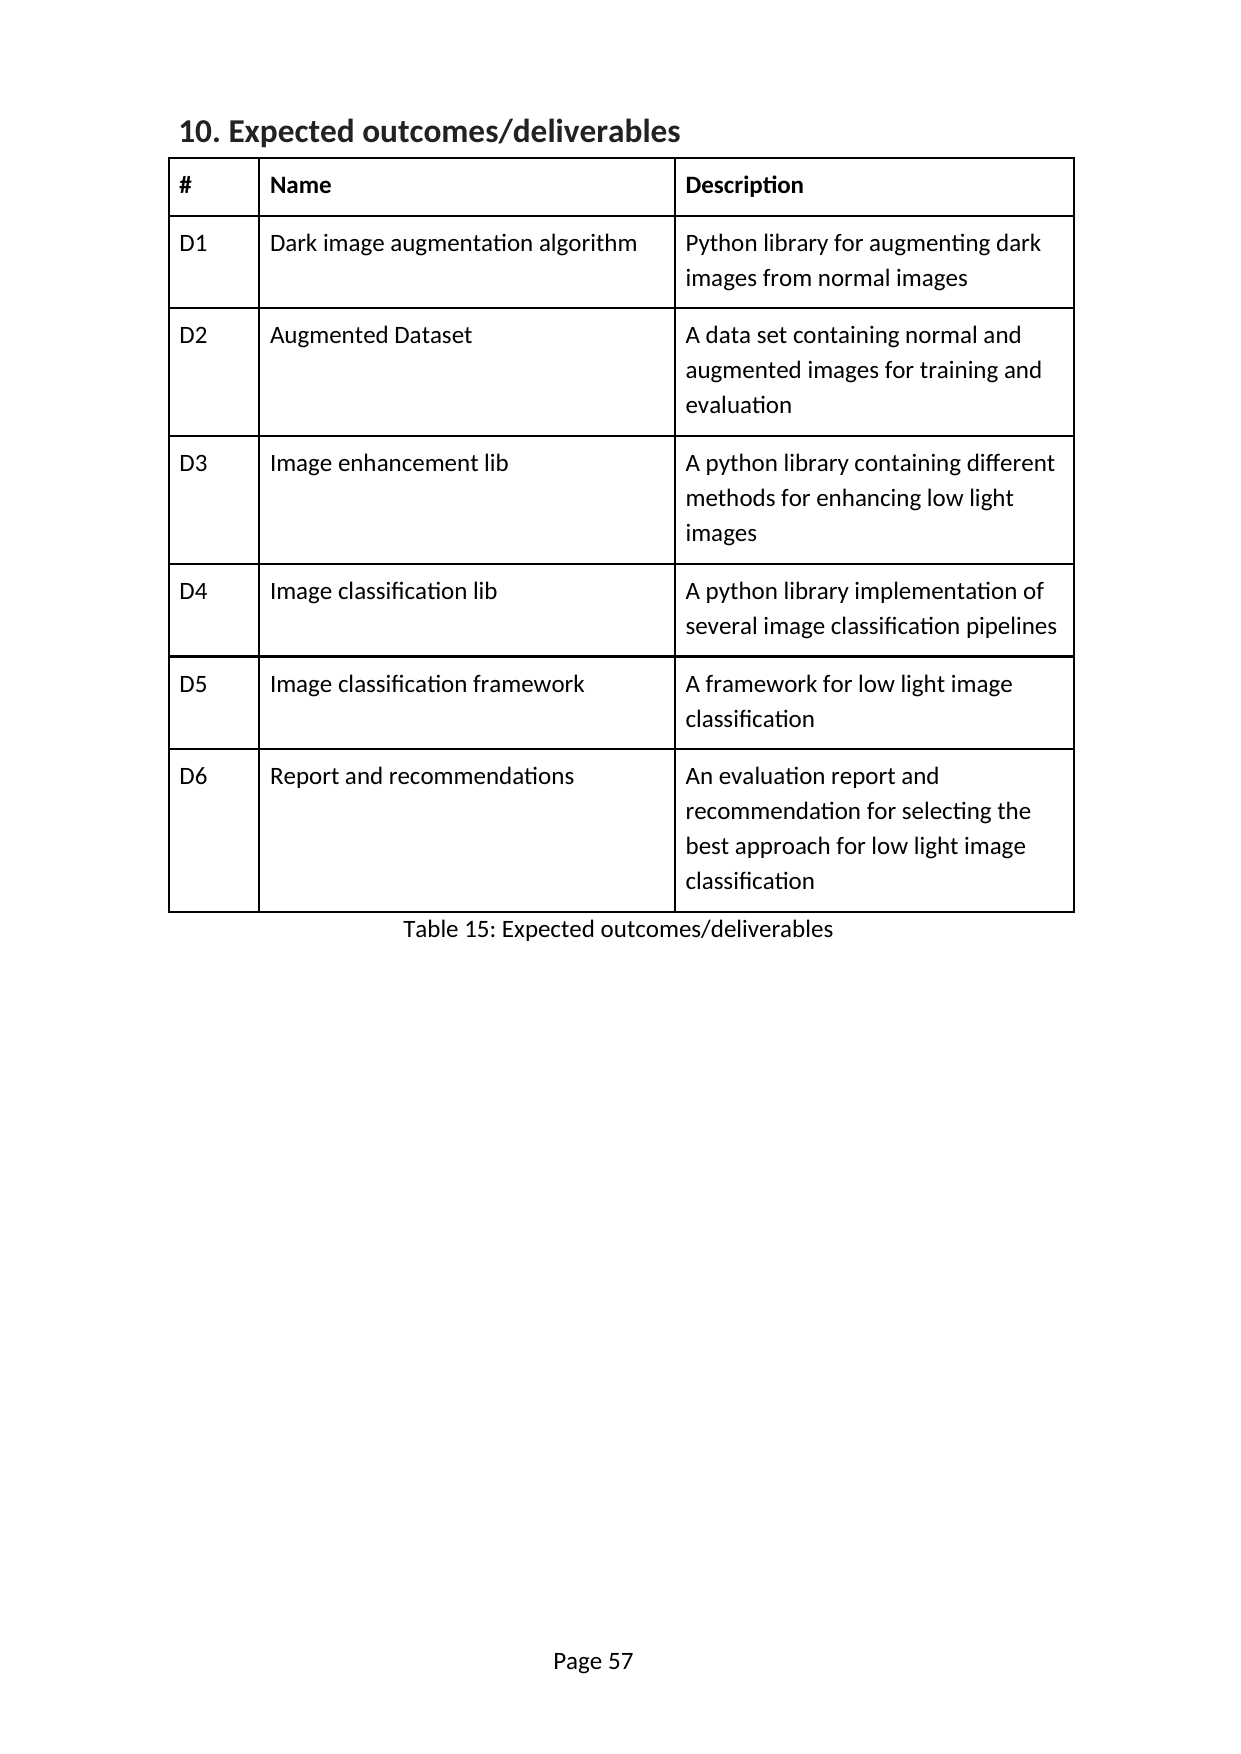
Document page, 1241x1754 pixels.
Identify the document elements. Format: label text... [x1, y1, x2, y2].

table_header # [170, 159, 258, 214]
text Table 15: Expected outcomes/deliverables [328, 913, 1081, 943]
table_cell D3 [170, 437, 258, 563]
table_cell Image enhancement lib [260, 437, 674, 563]
table_cell An evaluation report and recommendation for selecting the best approach for low light image classification [676, 750, 1073, 911]
table_cell Augmented Dataset [260, 309, 674, 435]
table_cell D2 [170, 309, 258, 435]
table_cell D4 [170, 565, 258, 655]
table_cell D5 [170, 658, 258, 748]
table_cell Image classification lib [260, 565, 674, 655]
table_cell D1 [170, 217, 258, 307]
table_cell Python library for augmenting dark images from normal images [676, 217, 1073, 307]
table_header Name [260, 159, 674, 214]
table_header Description [676, 159, 1073, 214]
table_cell D6 [170, 750, 258, 911]
table_cell A data set containing normal and augmented images for training and evaluation [676, 309, 1073, 435]
table_cell Image classification framework [260, 658, 674, 748]
subtitle 10. Expected outcomes/deliverables [178, 110, 1081, 151]
table_cell A framework for low light image classification [676, 658, 1073, 748]
table_cell A python library implementation of several image classification pipelines [676, 565, 1073, 655]
table_cell Report and recommendations [260, 750, 674, 911]
table_cell Dark image augmentation algorithm [260, 217, 674, 307]
table_cell A python library containing different methods for enhancing low light images [676, 437, 1073, 563]
